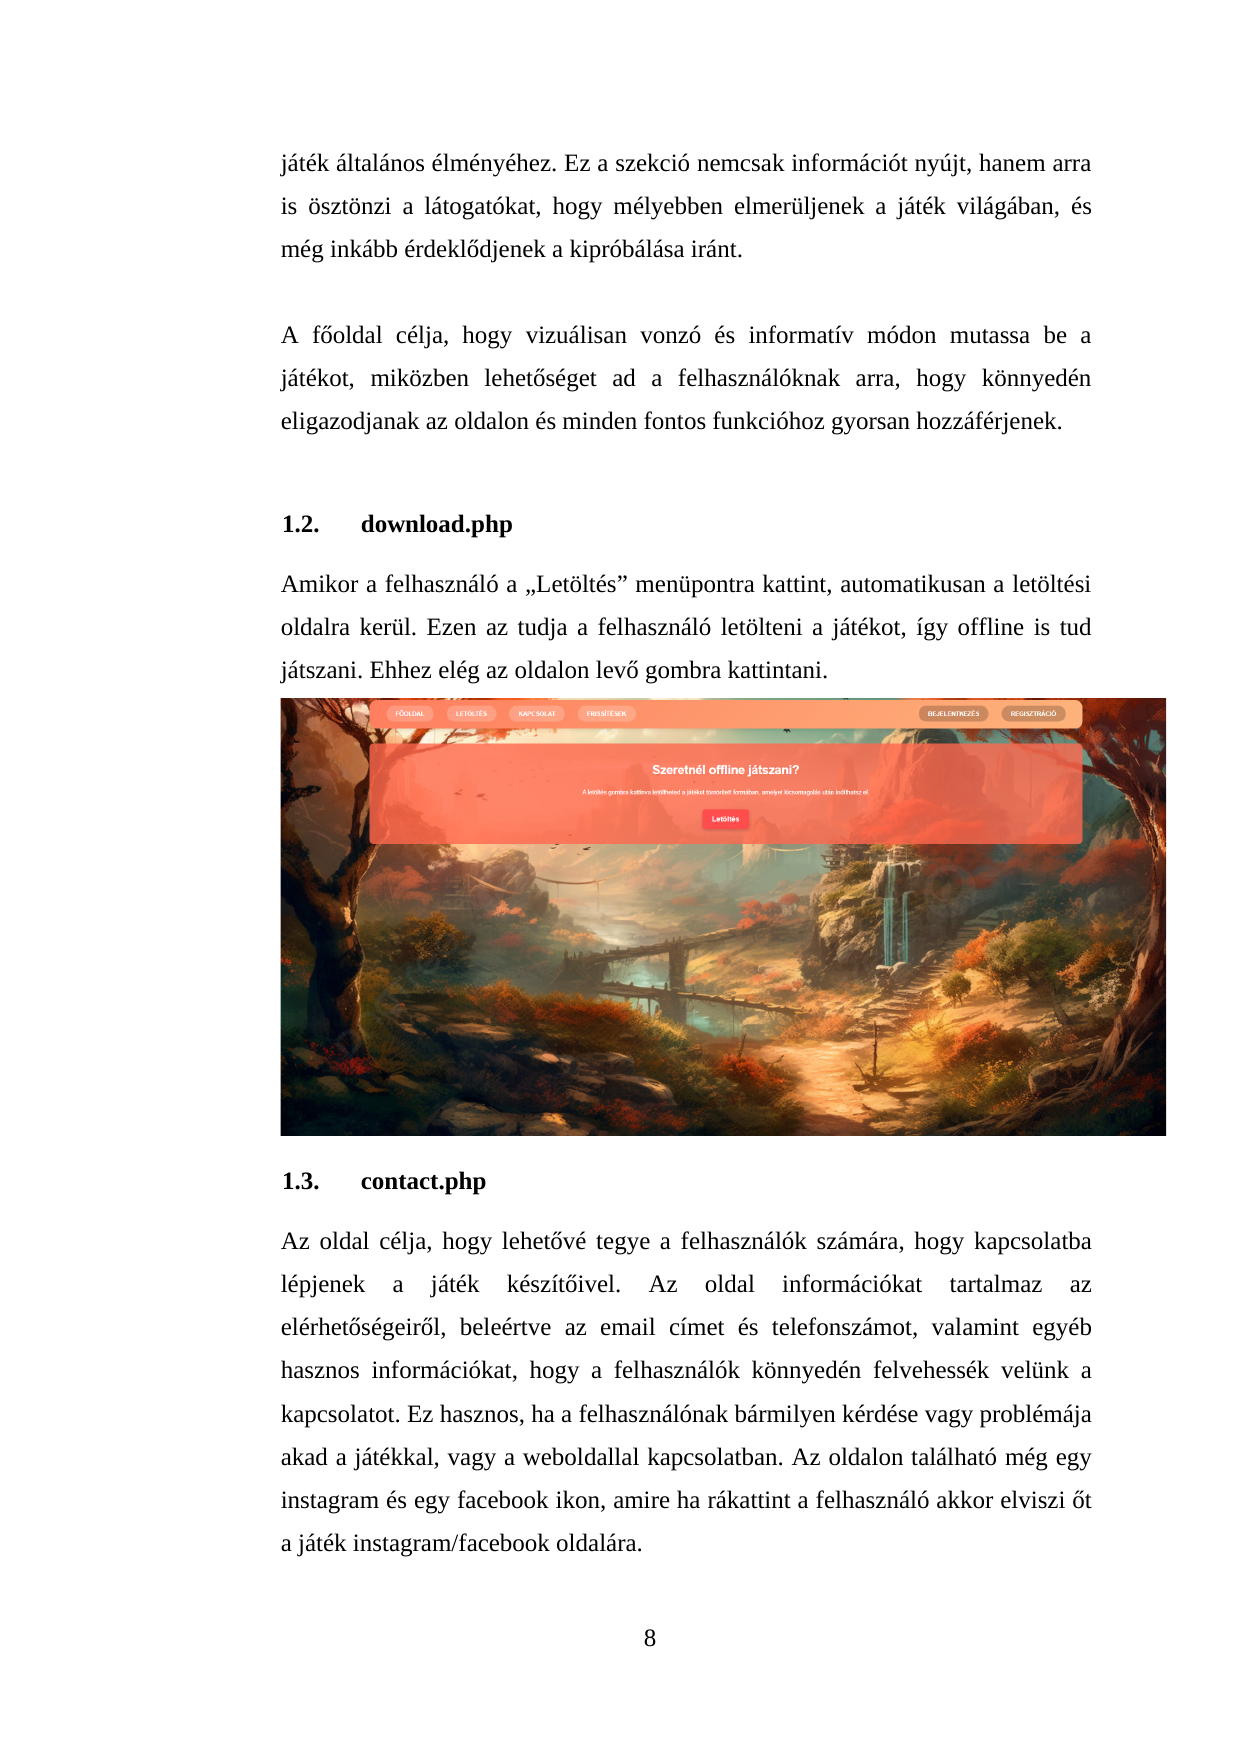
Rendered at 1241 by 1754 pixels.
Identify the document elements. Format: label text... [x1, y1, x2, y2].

text Amikor a felhasználó a „Letöltés” menüpontra kattint, automatikusan a letöltési oldalra kerül. Ezen az tudja a felhasználó letölteni a játékot, így offline is tud játszani. Ehhez elég az oldalon levő gombra kattintani. [281, 569, 1092, 684]
text A főoldal célja, hogy vizuálisan vonzó és informatív módon mutassa be a játékot, miközben lehetőséget ad a felhasználóknak arra, hogy könnyedén eligazodjanak az oldalon és minden fontos funkcióhoz gyorsan hozzáférjenek. [281, 320, 1092, 435]
subtitle contact.php [282, 1166, 1092, 1195]
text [281, 148, 1092, 263]
text Az oldal célja, hogy lehetővé tegye a felhasználók számára, hogy kapcsolatba lépjenek a játék készítőivel. Az oldal információkat tartalmaz az elérhetőségeiről, beleértve az email címet és telefonszámot, valamint egyéb hasznos információkat, hogy a felhasználók könnyedén felvehessék velünk a kapcsolatot. Ez hasznos, ha a felhasználónak bármilyen kérdése vagy problémája akad a játékkal, vagy a weboldallal kapcsolatban. Az oldalon található még egy instagram és egy facebook ikon, amire ha rákattint a felhasználó akkor elviszi őt a játék instagram/facebook oldalára. [281, 1226, 1092, 1557]
picture [280, 698, 1167, 1136]
subtitle download.php [282, 509, 1092, 538]
